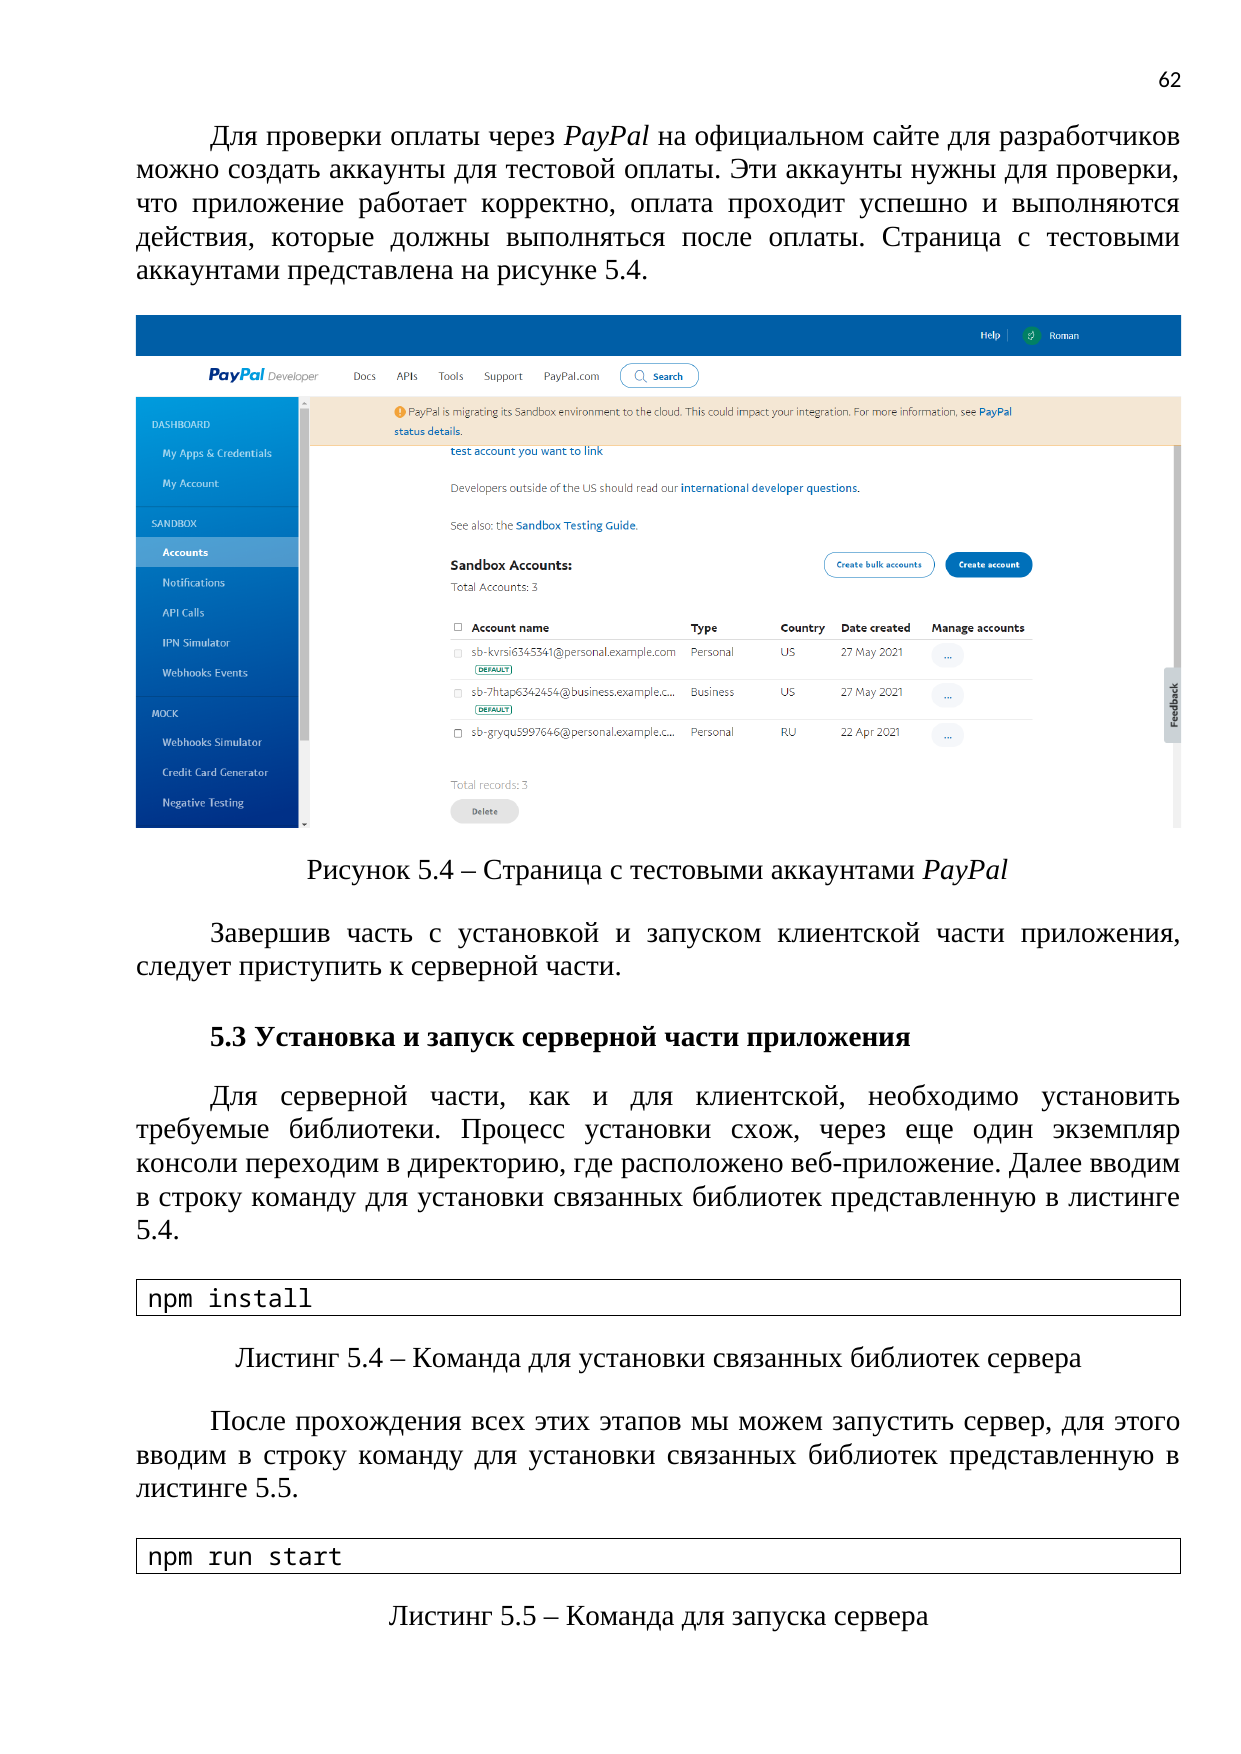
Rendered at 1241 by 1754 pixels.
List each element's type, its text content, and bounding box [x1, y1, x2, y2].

text Для серверной части, как и для клиентской, необходимо установить требуемые библиотеки. Процесс установки схож, через еще один экземпляр консоли переходим в директорию, где расположено веб-приложение. Далее вводим в строку команду для установки связанных библиотек представленную в листинге 5.4. [136, 1078, 1181, 1246]
picture [135, 315, 1182, 828]
text Установка и запуск серверной части приложения [136, 1019, 1181, 1053]
text После прохождения всех этих этапов мы можем запустить сервер, для этого вводим в строку команду для установки связанных библиотек представленную в листинге 5.5. [136, 1403, 1181, 1504]
text Листинг 5.5 – Команда для запуска сервера [136, 1598, 1181, 1632]
text Листинг 5.4 – Команда для установки связанных библиотек сервера [136, 1341, 1181, 1374]
text Для проверки оплаты через PayPal на официальном сайте для разработчиков можно создать аккаунты для тестовой оплаты. Эти аккаунты нужны для проверки, что приложение работает корректно, оплата проходит успешно и выполняются действия, которые должны выполняться после оплаты. Страница с тестовыми аккаунтами представлена на рисунке 5.4. [136, 118, 1181, 286]
text Рисунок 5.4 – Страница с тестовыми аккаунтами PayPal [136, 852, 1181, 886]
picture [244, 451, 253, 456]
text Завершив часть с установкой и запуском клиентской части приложения, следует приступить к серверной части. [136, 915, 1181, 982]
